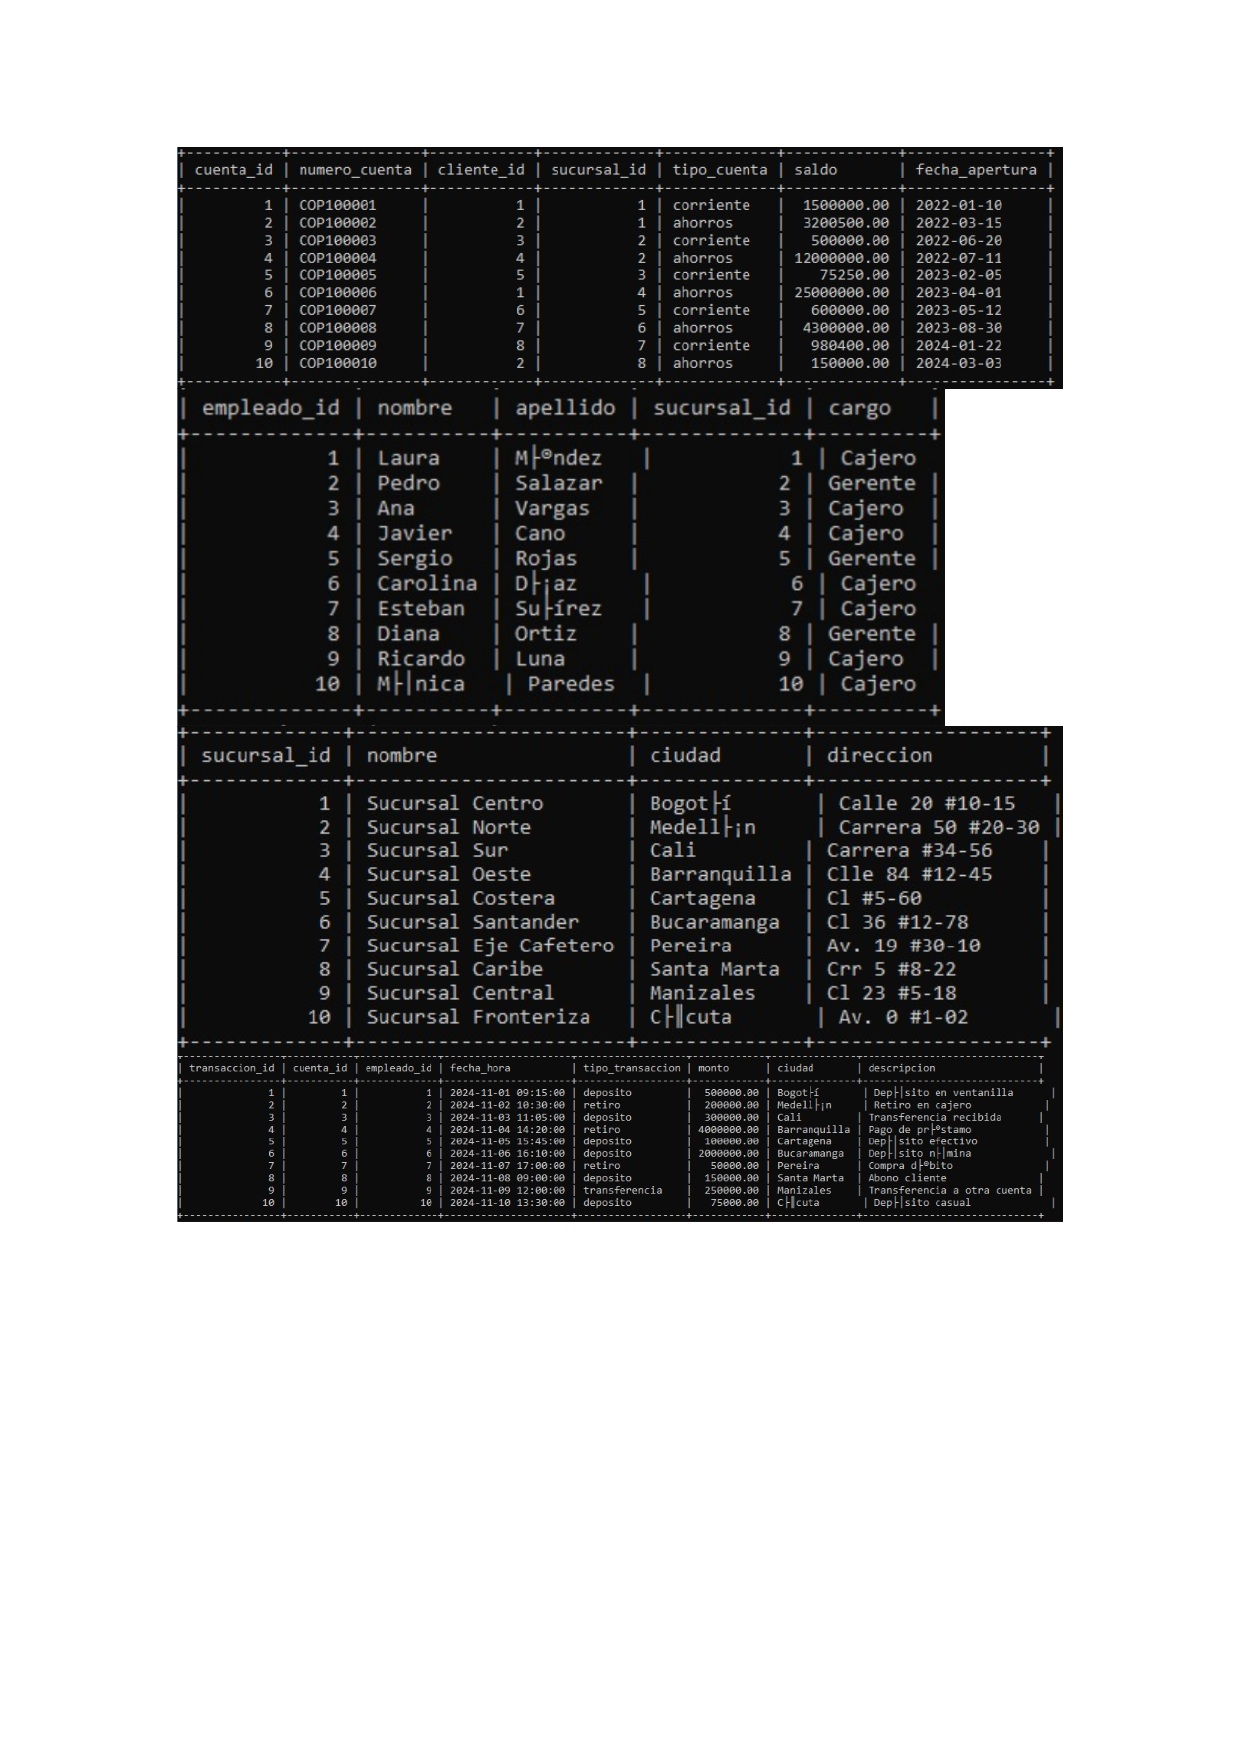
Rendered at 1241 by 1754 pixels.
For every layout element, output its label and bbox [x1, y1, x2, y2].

picture [177, 147, 1063, 1222]
